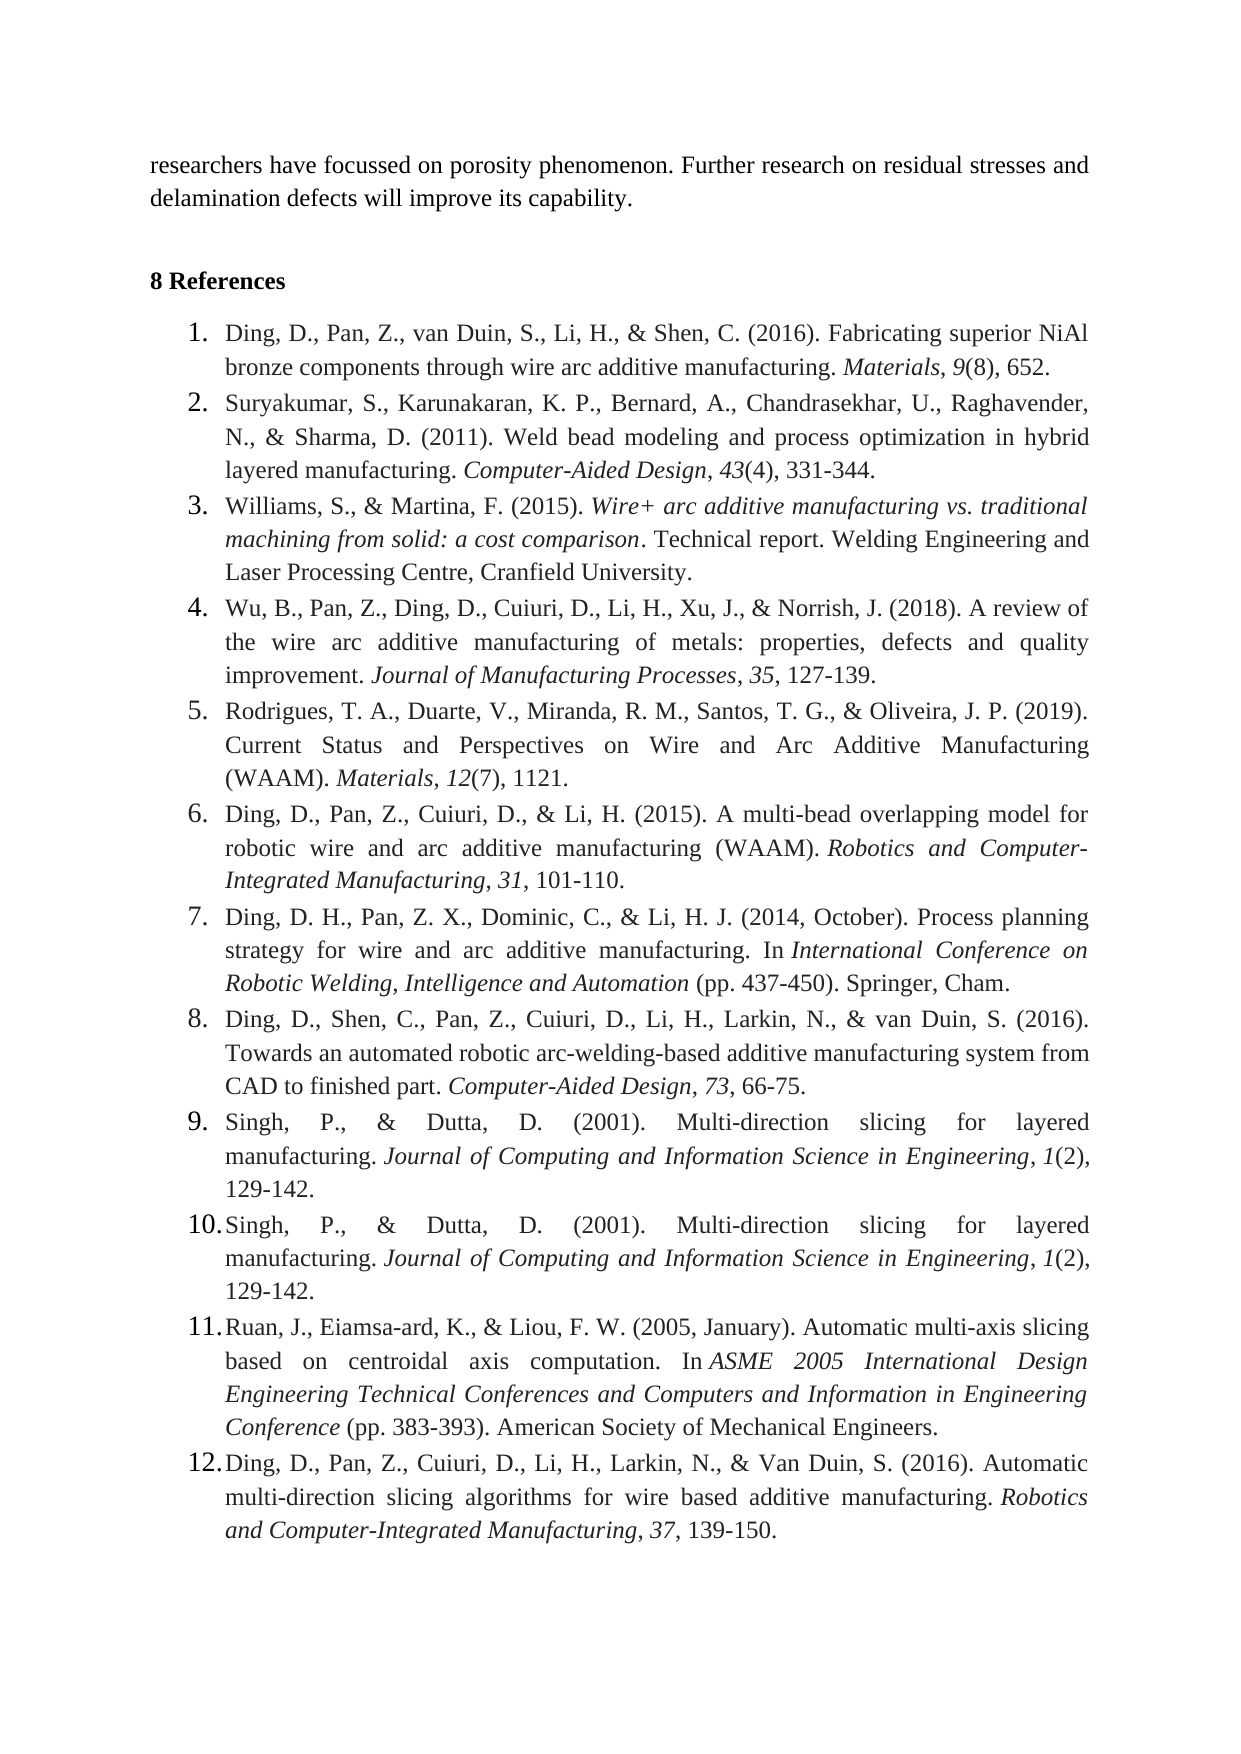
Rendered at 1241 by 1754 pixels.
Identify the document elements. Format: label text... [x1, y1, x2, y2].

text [150, 150, 1090, 212]
list Ding, D., Shen, C., Pan, Z., Cuiuri, D., Li, H., Larkin, N., & van Duin, S. (2016). Towards an automated robotic arc-welding-based additive manufacturing system from CAD to finished part. Computer-Aided Design, 73, 66-75. [187, 1001, 1090, 1100]
list Williams, S., & Martina, F. (2015). Wire+ arc additive manufacturing vs. traditional machining from solid: a cost comparison. Technical report. Welding Engineering and Laser Processing Centre, Cranfield University. [187, 488, 1090, 586]
list Wu, B., Pan, Z., Ding, D., Cuiuri, D., Li, H., Xu, J., & Norrish, J. (2018). A review of the wire arc additive manufacturing of metals: properties, defects and quality improvement. Journal of Manufacturing Processes, 35, 127-139. [187, 591, 1090, 689]
list Ding, D., Pan, Z., Cuiuri, D., Li, H., Larkin, N., & Van Duin, S. (2016). Automatic multi-direction slicing algorithms for wire based additive manufacturing. Robotics and Computer-Integrated Manufacturing, 37, 139-150. [187, 1445, 1090, 1544]
text 8 References [150, 266, 1090, 294]
list Ruan, J., Eiamsa-ard, K., & Liou, F. W. (2005, January). Automatic multi-axis slicing based on centroidal axis computation. In ASME 2005 International Design Engineering Technical Conferences and Computers and Information in Engineering Conference (pp. 383-393). American Society of Mechanical Engineers. [187, 1309, 1090, 1441]
list Rodrigues, T. A., Duarte, V., Miranda, R. M., Santos, T. G., & Oliveira, J. P. (2019). Current Status and Perspectives on Wire and Arc Additive Manufacturing (WAAM). Materials, 12(7), 1121. [187, 693, 1090, 792]
list Singh, P., & Dutta, D. (2001). Multi-direction slicing for layered manufacturing. Journal of Computing and Information Science in Engineering, 1(2), 129-142. [187, 1207, 1090, 1305]
list Ding, D., Pan, Z., Cuiuri, D., & Li, H. (2015). A multi-bead overlapping model for robotic wire and arc additive manufacturing (WAAM). Robotics and Computer-Integrated Manufacturing, 31, 101-110. [187, 796, 1090, 894]
list Suryakumar, S., Karunakaran, K. P., Bernard, A., Chandrasekhar, U., Raghavender, N., & Sharma, D. (2011). Weld bead modeling and process optimization in hybrid layered manufacturing. Computer-Aided Design, 43(4), 331-344. [187, 385, 1090, 483]
list Ding, D. H., Pan, Z. X., Dominic, C., & Li, H. J. (2014, October). Process planning strategy for wire and arc additive manufacturing. In International Conference on Robotic Welding, Intelligence and Automation (pp. 437-450). Springer, Cham. [187, 899, 1090, 997]
list Ding, D., Pan, Z., van Duin, S., Li, H., & Shen, C. (2016). Fabricating superior NiAl bronze components through wire arc additive manufacturing. Materials, 9(8), 652. [187, 315, 1090, 381]
list Singh, P., & Dutta, D. (2001). Multi-direction slicing for layered manufacturing. Journal of Computing and Information Science in Engineering, 1(2), 129-142. [187, 1104, 1090, 1202]
